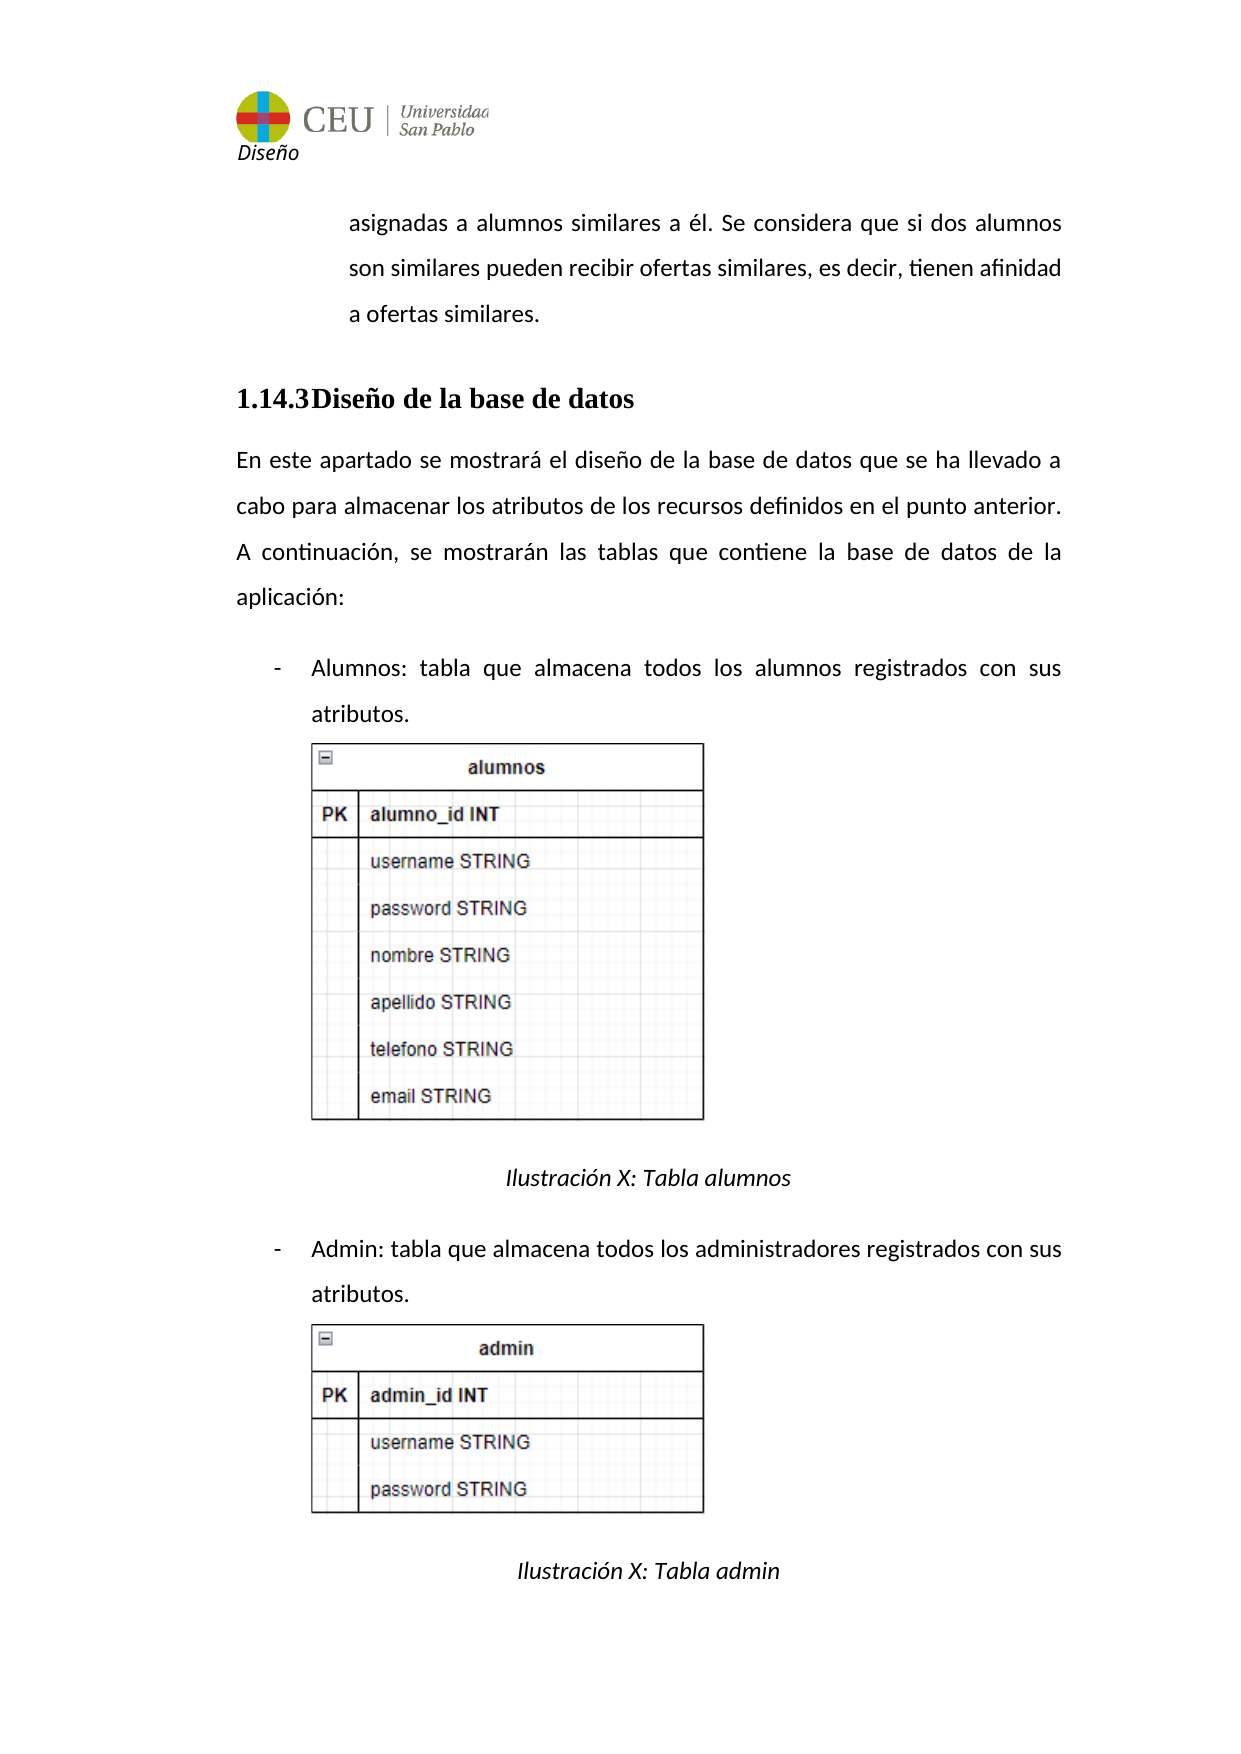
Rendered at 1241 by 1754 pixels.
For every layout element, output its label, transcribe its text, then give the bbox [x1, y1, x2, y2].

list Admin: tabla que almacena todos los administradores registrados con sus atributos. [274, 1233, 1063, 1309]
picture [311, 743, 705, 1122]
picture [235, 89, 489, 143]
picture [311, 1324, 705, 1515]
text En este apartado se mostrará el diseño de la base de datos que se ha llevado a cabo para almacenar los atributos de los recursos definidos en el punto anterior. A continuación, se mostrarán las tablas que contiene la base de datos de la aplicación: [236, 444, 1063, 612]
text Ilustración X: Tabla alumnos [236, 1162, 1063, 1192]
subtitle Diseño de la base de datos [236, 381, 1063, 415]
text Ilustración X: Tabla admin [236, 1555, 1063, 1586]
list Alumnos: tabla que almacena todos los alumnos registrados con sus atributos. [274, 652, 1063, 728]
